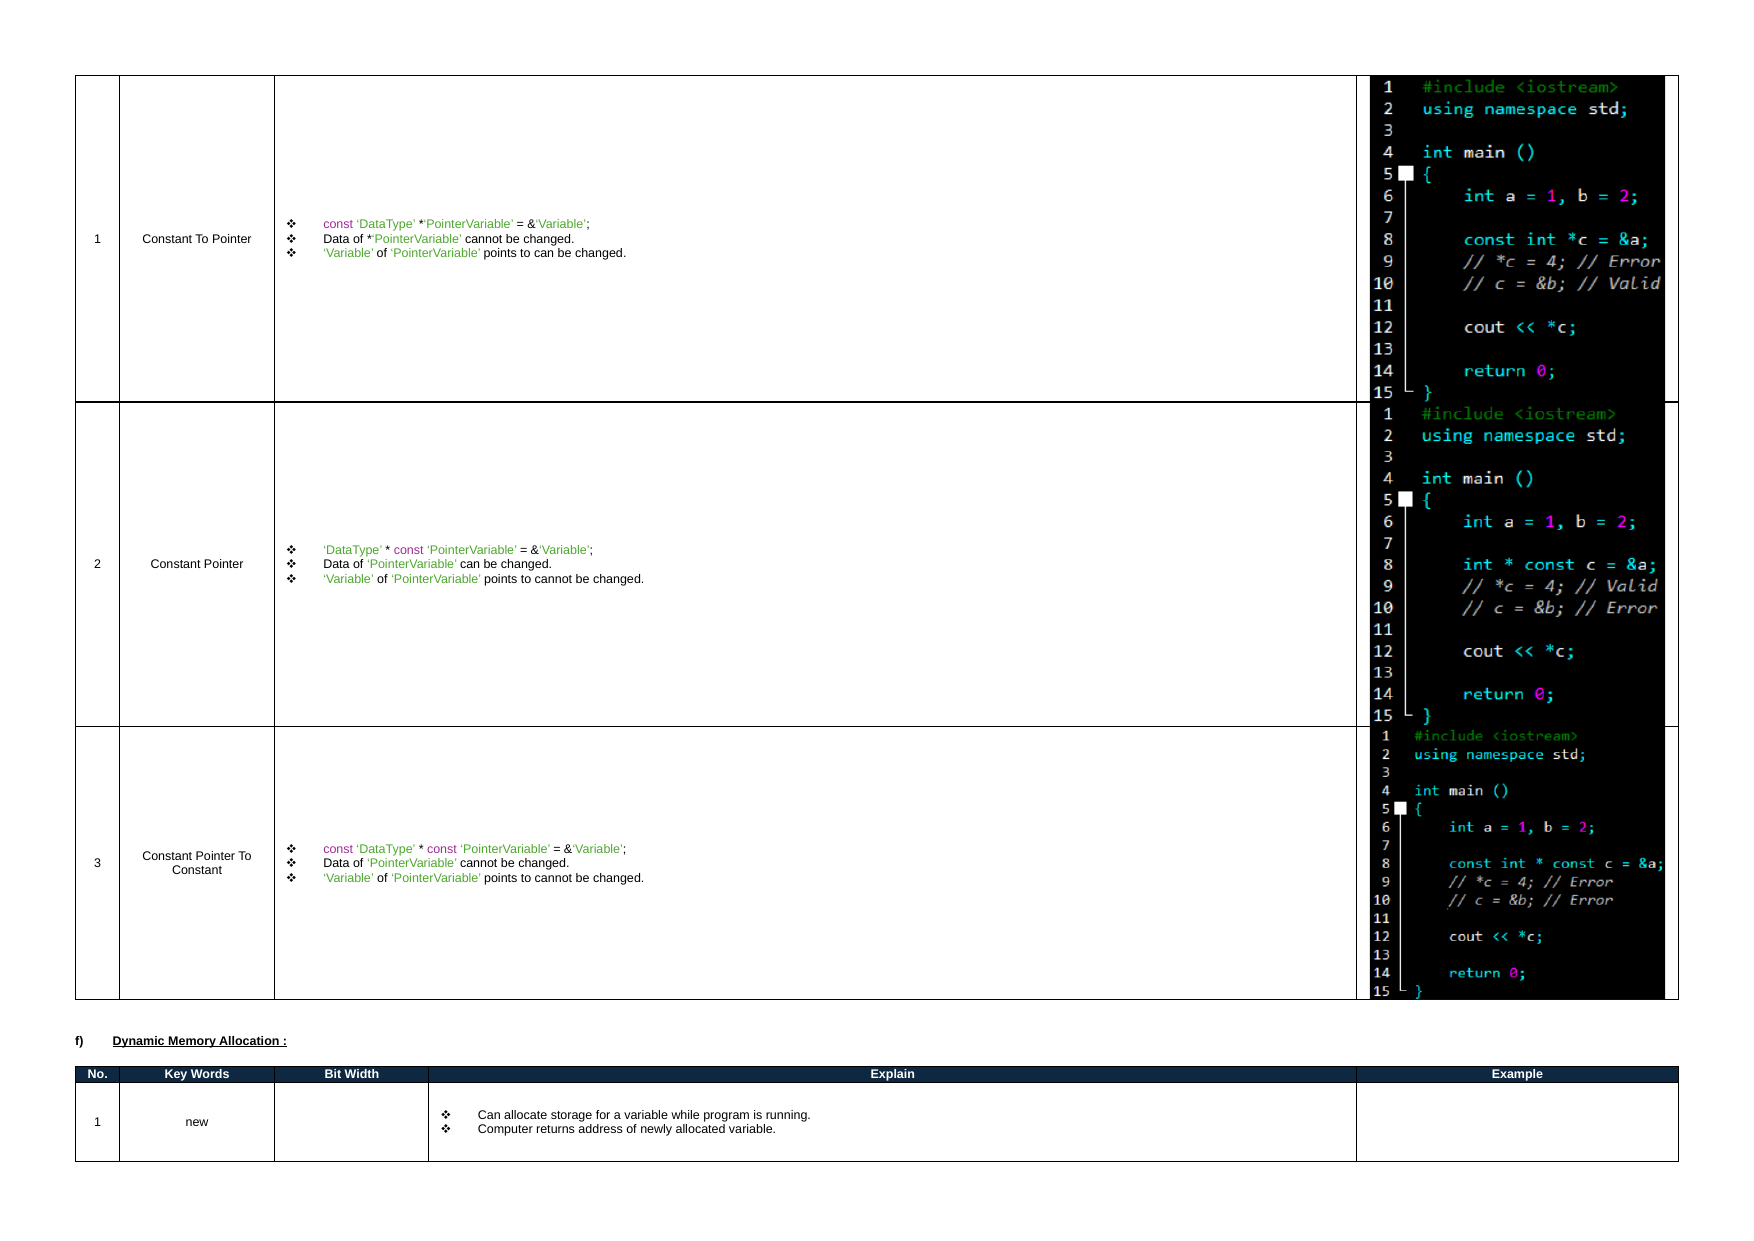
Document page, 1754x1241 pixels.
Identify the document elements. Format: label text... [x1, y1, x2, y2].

table_cell const ‘DataType’ *‘PointerVariable’ = &‘Variable’; Data of *‘PointerVariable’ cannot be changed. ‘Variable’ of ‘PointerVariable’ points to can be changed. [275, 76, 1356, 401]
table_cell Constant Pointer To Constant [120, 727, 274, 999]
table_cell [1666, 727, 1678, 999]
table_cell [1357, 76, 1369, 401]
table_cell ‘DataType’ * const ‘PointerVariable’ = &‘Variable’; Data of ‘PointerVariable’ can be changed. ‘Variable’ of ‘PointerVariable’ points to cannot be changed. [275, 403, 1356, 726]
table_header Example [1357, 1067, 1678, 1082]
table_header No. [76, 1067, 119, 1082]
list Dynamic Memory Allocation : [75, 1033, 1679, 1048]
table_cell [1666, 403, 1678, 726]
table_cell new [120, 1083, 274, 1161]
table_header Explain [429, 1067, 1356, 1082]
table_cell 3 [76, 727, 119, 999]
table_cell [1357, 1083, 1678, 1161]
table_cell 1 [76, 1083, 119, 1161]
table_header Bit Width [275, 1067, 428, 1082]
table_cell 2 [76, 403, 119, 726]
table_cell [1357, 403, 1369, 726]
table_cell [275, 1083, 428, 1161]
table_cell [1357, 727, 1369, 999]
table_cell [1666, 76, 1678, 401]
table_cell Can allocate storage for a variable while program is running. Computer returns address of newly allocated variable. [429, 1083, 1356, 1161]
table_cell Constant Pointer [120, 403, 274, 726]
table_header Key Words [120, 1067, 274, 1082]
table_cell const ‘DataType’ * const ‘PointerVariable’ = &‘Variable’; Data of ‘PointerVariable’ cannot be changed. ‘Variable’ of ‘PointerVariable’ points to cannot be changed. [275, 727, 1356, 999]
table_cell 1 [76, 76, 119, 401]
table_cell Constant To Pointer [120, 76, 274, 401]
picture [1369, 76, 1666, 1000]
